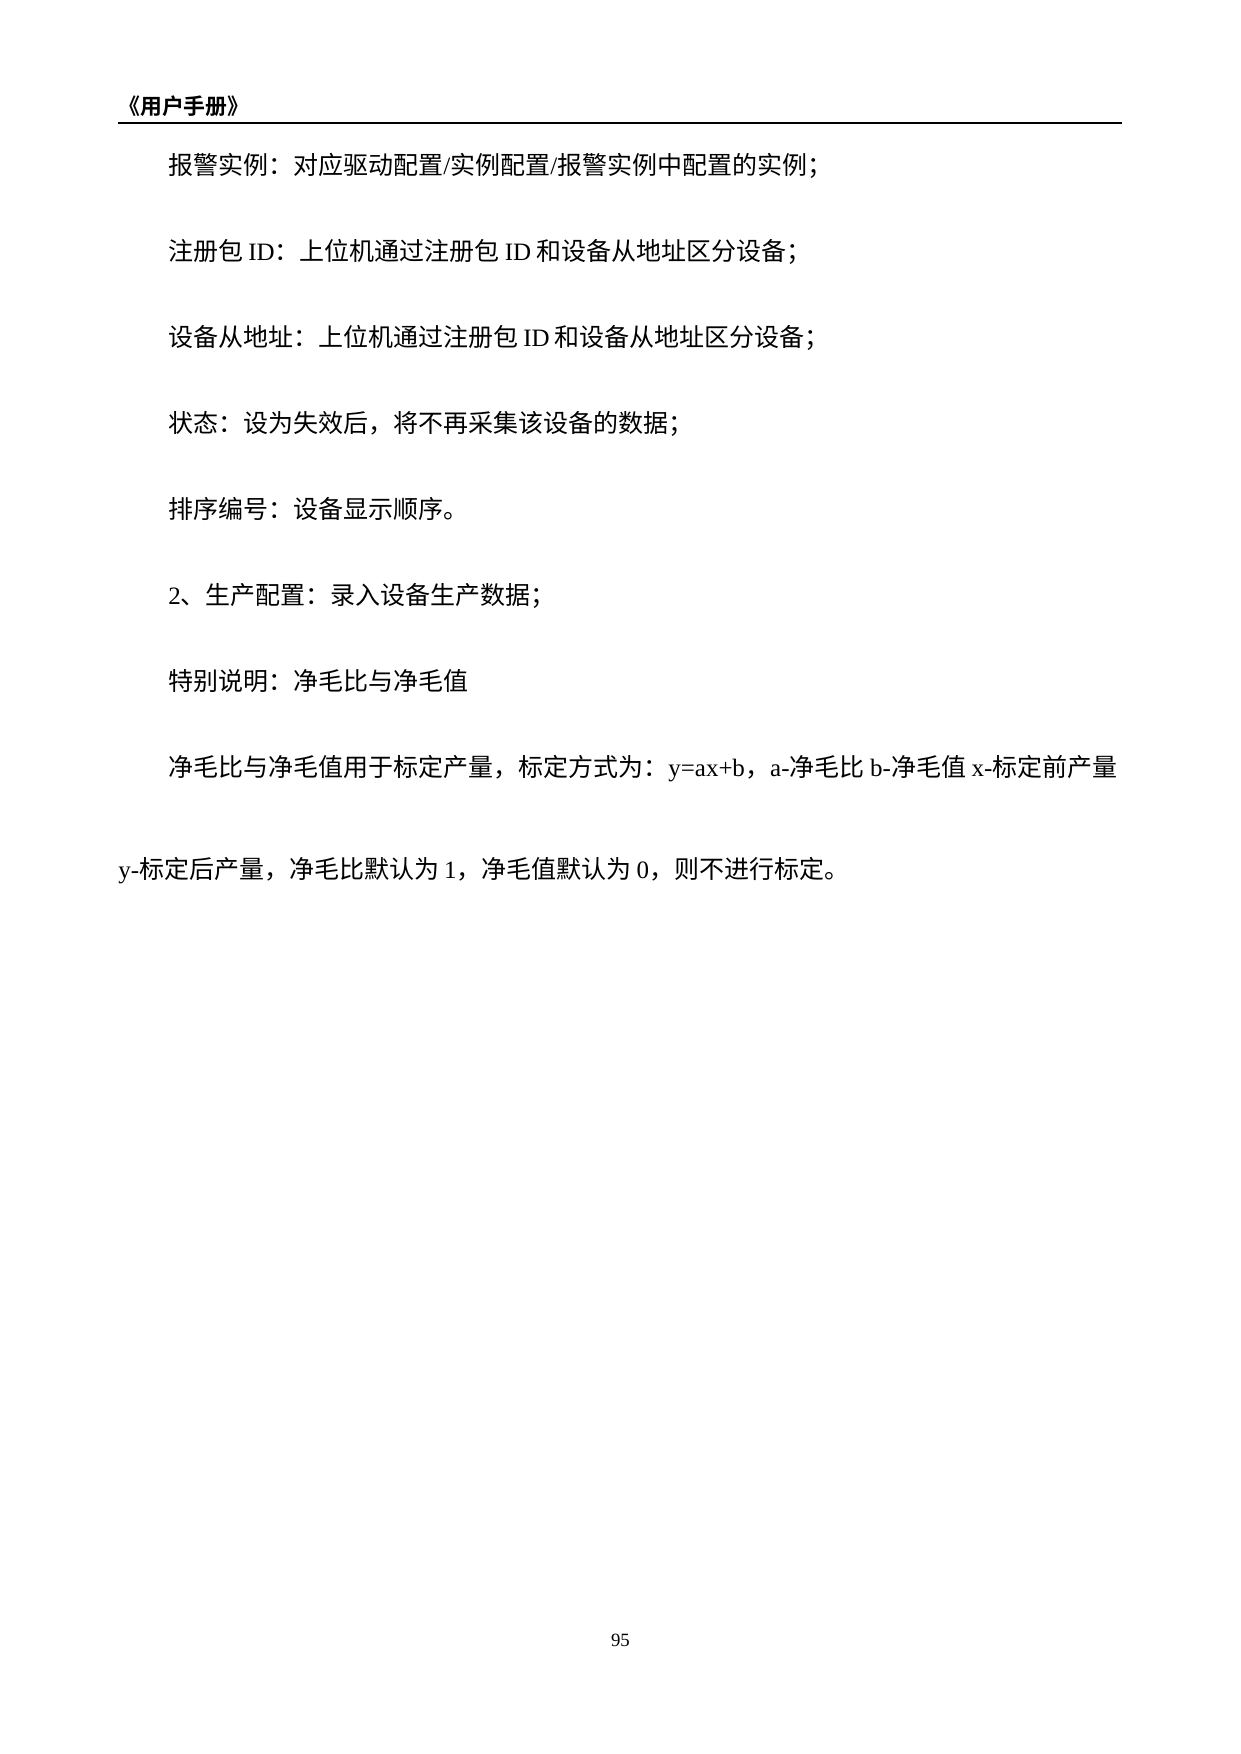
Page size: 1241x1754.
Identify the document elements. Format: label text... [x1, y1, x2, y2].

text 报警实例：对应驱动配置/实例配置/报警实例中配置的实例； [118, 129, 1122, 197]
text 状态：设为失效后，将不再采集该设备的数据； [118, 387, 1122, 455]
text 特别说明：净毛比与净毛值 [118, 646, 1122, 713]
text 注册包ID：上位机通过注册包ID和设备从地址区分设备； [118, 215, 1122, 283]
text 排序编号：设备显示顺序。 [118, 473, 1122, 541]
text 设备从地址：上位机通过注册包ID和设备从地址区分设备； [118, 301, 1122, 369]
text 净毛比与净毛值用于标定产量，标定方式为：y=ax+b，a-净毛比 b-净毛值 x-标定前产量 y-标定后产量，净毛比默认为1，净毛值默认为0，则不进行标定。 [118, 732, 1122, 901]
text 2、生产配置：录入设备生产数据； [118, 559, 1122, 627]
